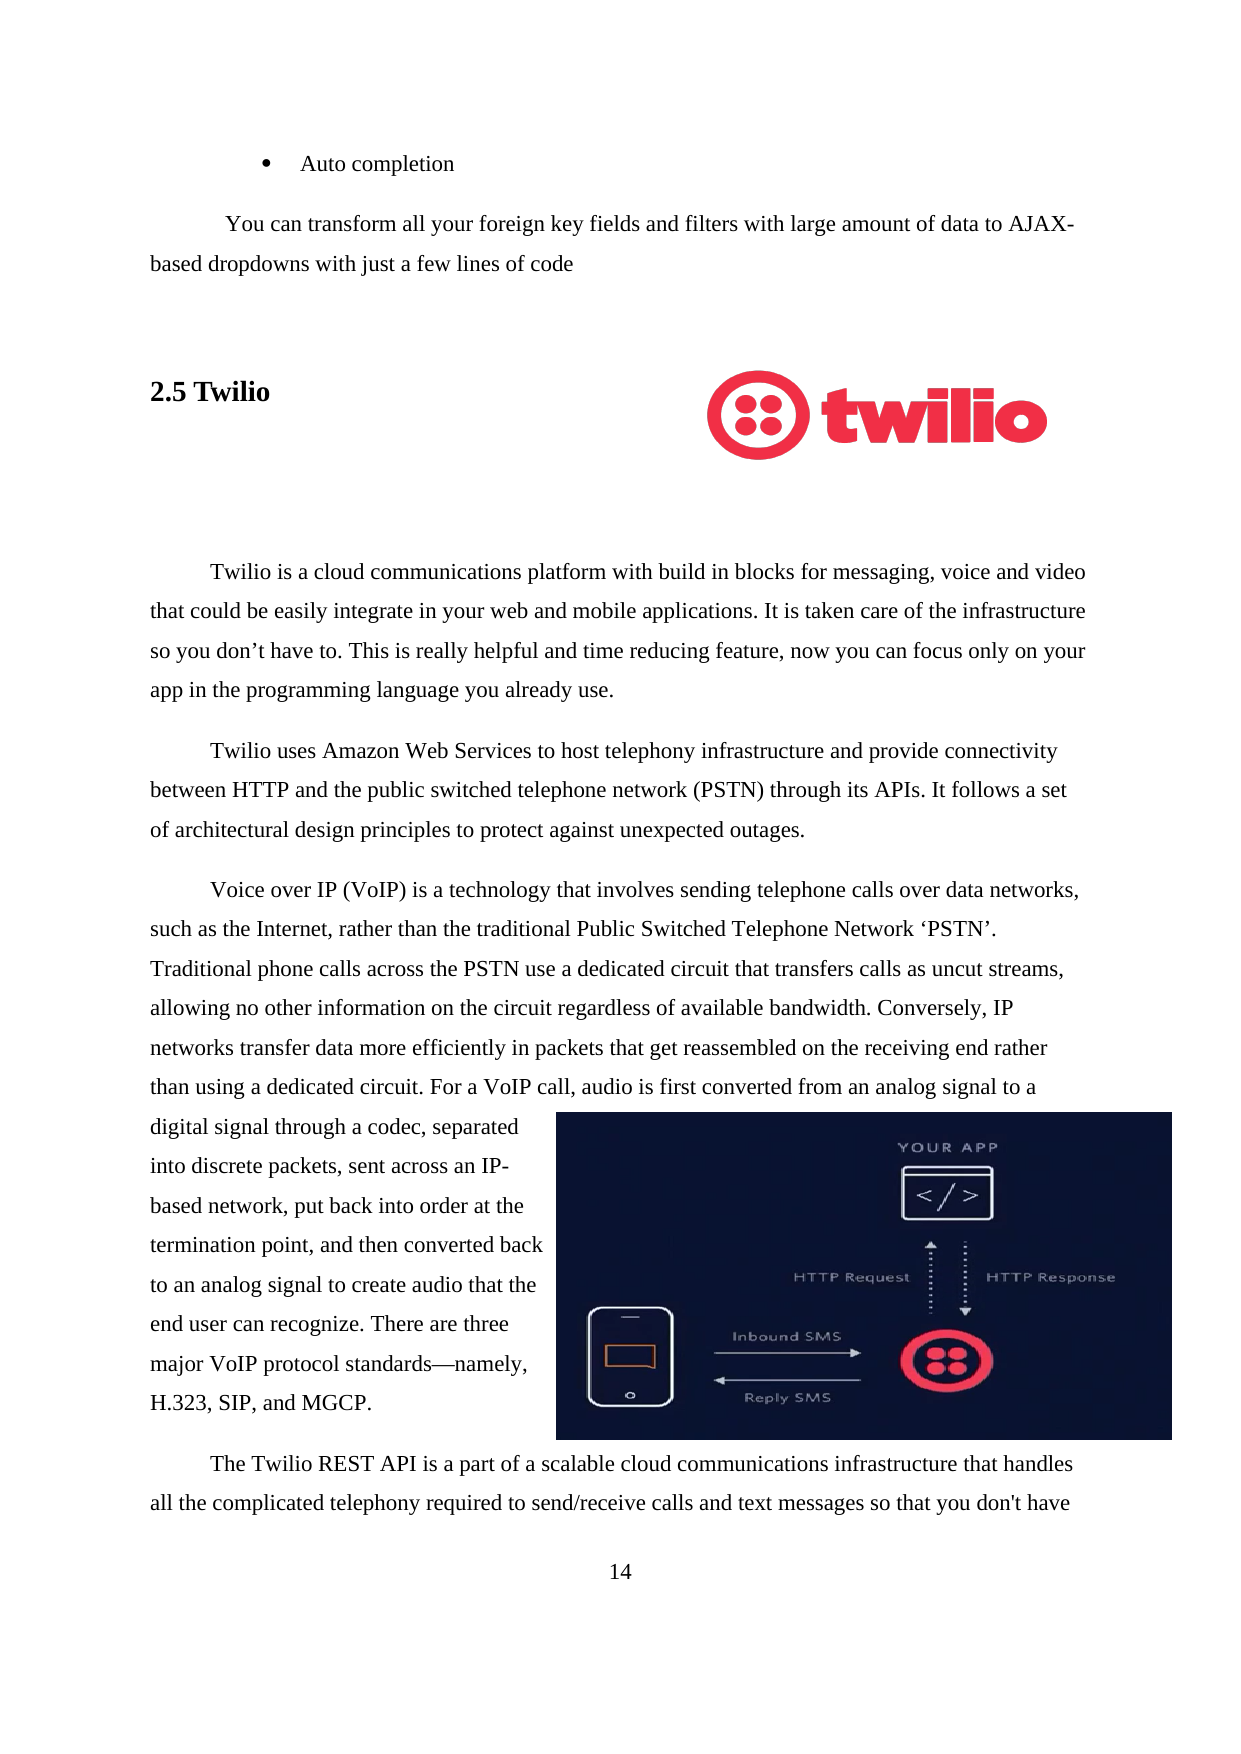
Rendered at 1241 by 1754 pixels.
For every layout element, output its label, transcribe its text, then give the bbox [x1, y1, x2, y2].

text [150, 1449, 1090, 1515]
picture [556, 1112, 1172, 1440]
text You can transform all your foreign key fields and filters with large amount of data to AJAX-based dropdowns with just a few lines of code [150, 210, 1090, 276]
text Twilio is a cloud communications platform with build in blocks for messaging, voice and video that could be easily integrate in your web and mobile applications. It is taken care of the infrastructure so you don’t have to. This is really helpful and time reducing feature, now you can focus only on your app in the programming language you already use. [150, 558, 1090, 703]
list Auto completion [262, 150, 1090, 176]
text Twilio uses Amazon Web Services to host telephony infrastructure and provide connectivity between HTTP and the public switched telephone network (PSTN) through its APIs. It follows a set of architectural design principles to protect against unexpected outages. [150, 737, 1090, 842]
subtitle 2.5 Twilio [150, 374, 656, 408]
picture [656, 326, 1099, 504]
